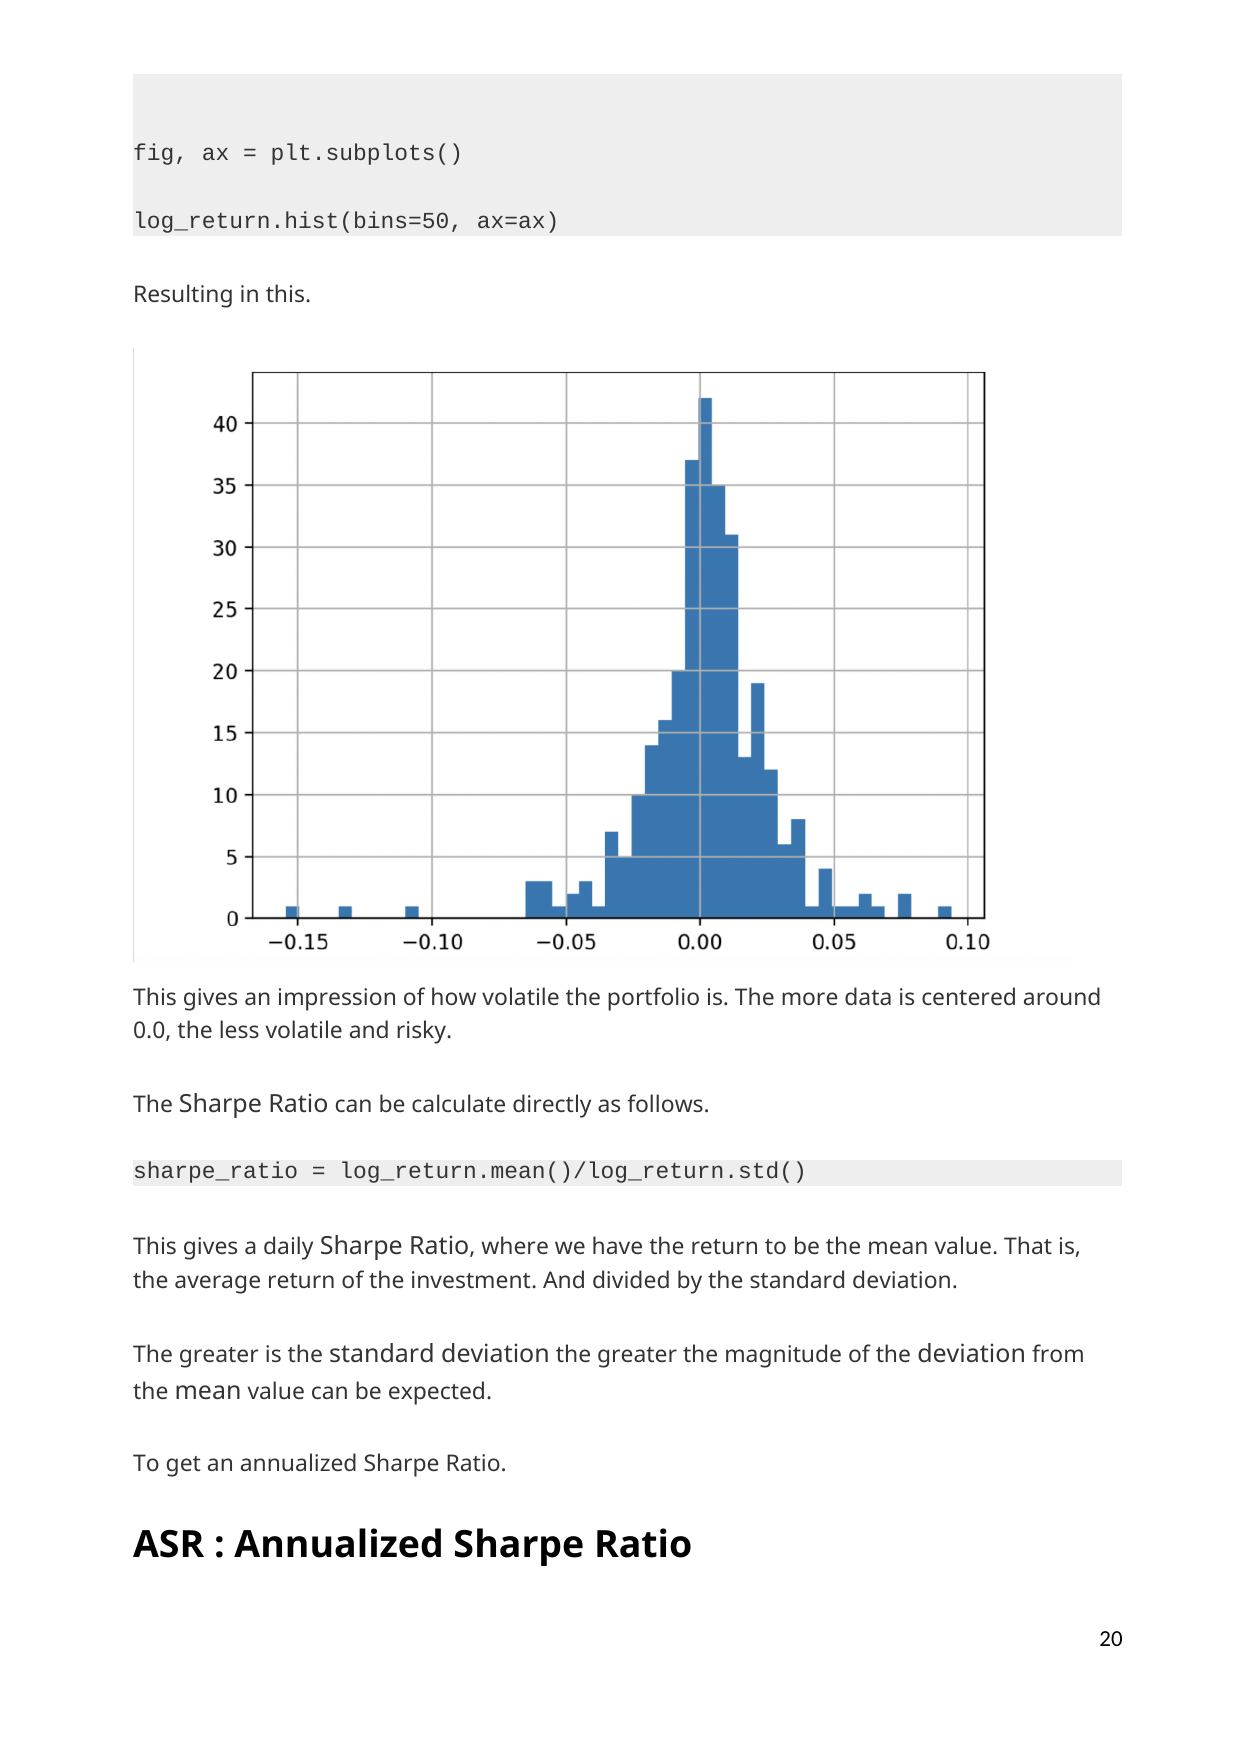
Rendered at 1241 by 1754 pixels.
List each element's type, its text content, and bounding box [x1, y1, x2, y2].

text Resulting in this. [133, 278, 1122, 309]
text To get an annualized Sharpe Ratio. [133, 1447, 1122, 1478]
text sharpe_ratio = log_return.mean()/log_return.std() [133, 1160, 1122, 1186]
subtitle ASR : Annualized Sharpe Ratio [133, 1518, 1122, 1569]
text log_return.hist(bins=50, ax=ax) [133, 210, 1122, 236]
picture [132, 348, 1078, 962]
text fig, ax = plt.subplots() [133, 142, 1122, 168]
text This gives a daily Sharpe Ratio, where we have the return to be the mean value. That is, the average return of the investment. And divided by the standard deviation. [133, 1228, 1122, 1296]
text This gives an impression of how volatile the portfolio is. The more data is centered around 0.0, the less volatile and risky. [133, 981, 1122, 1046]
text The greater is the standard deviation the greater the magnitude of the deviation from the mean value can be expected. [133, 1336, 1122, 1406]
text The Sharpe Ratio can be calculate directly as follows. [133, 1086, 1122, 1119]
